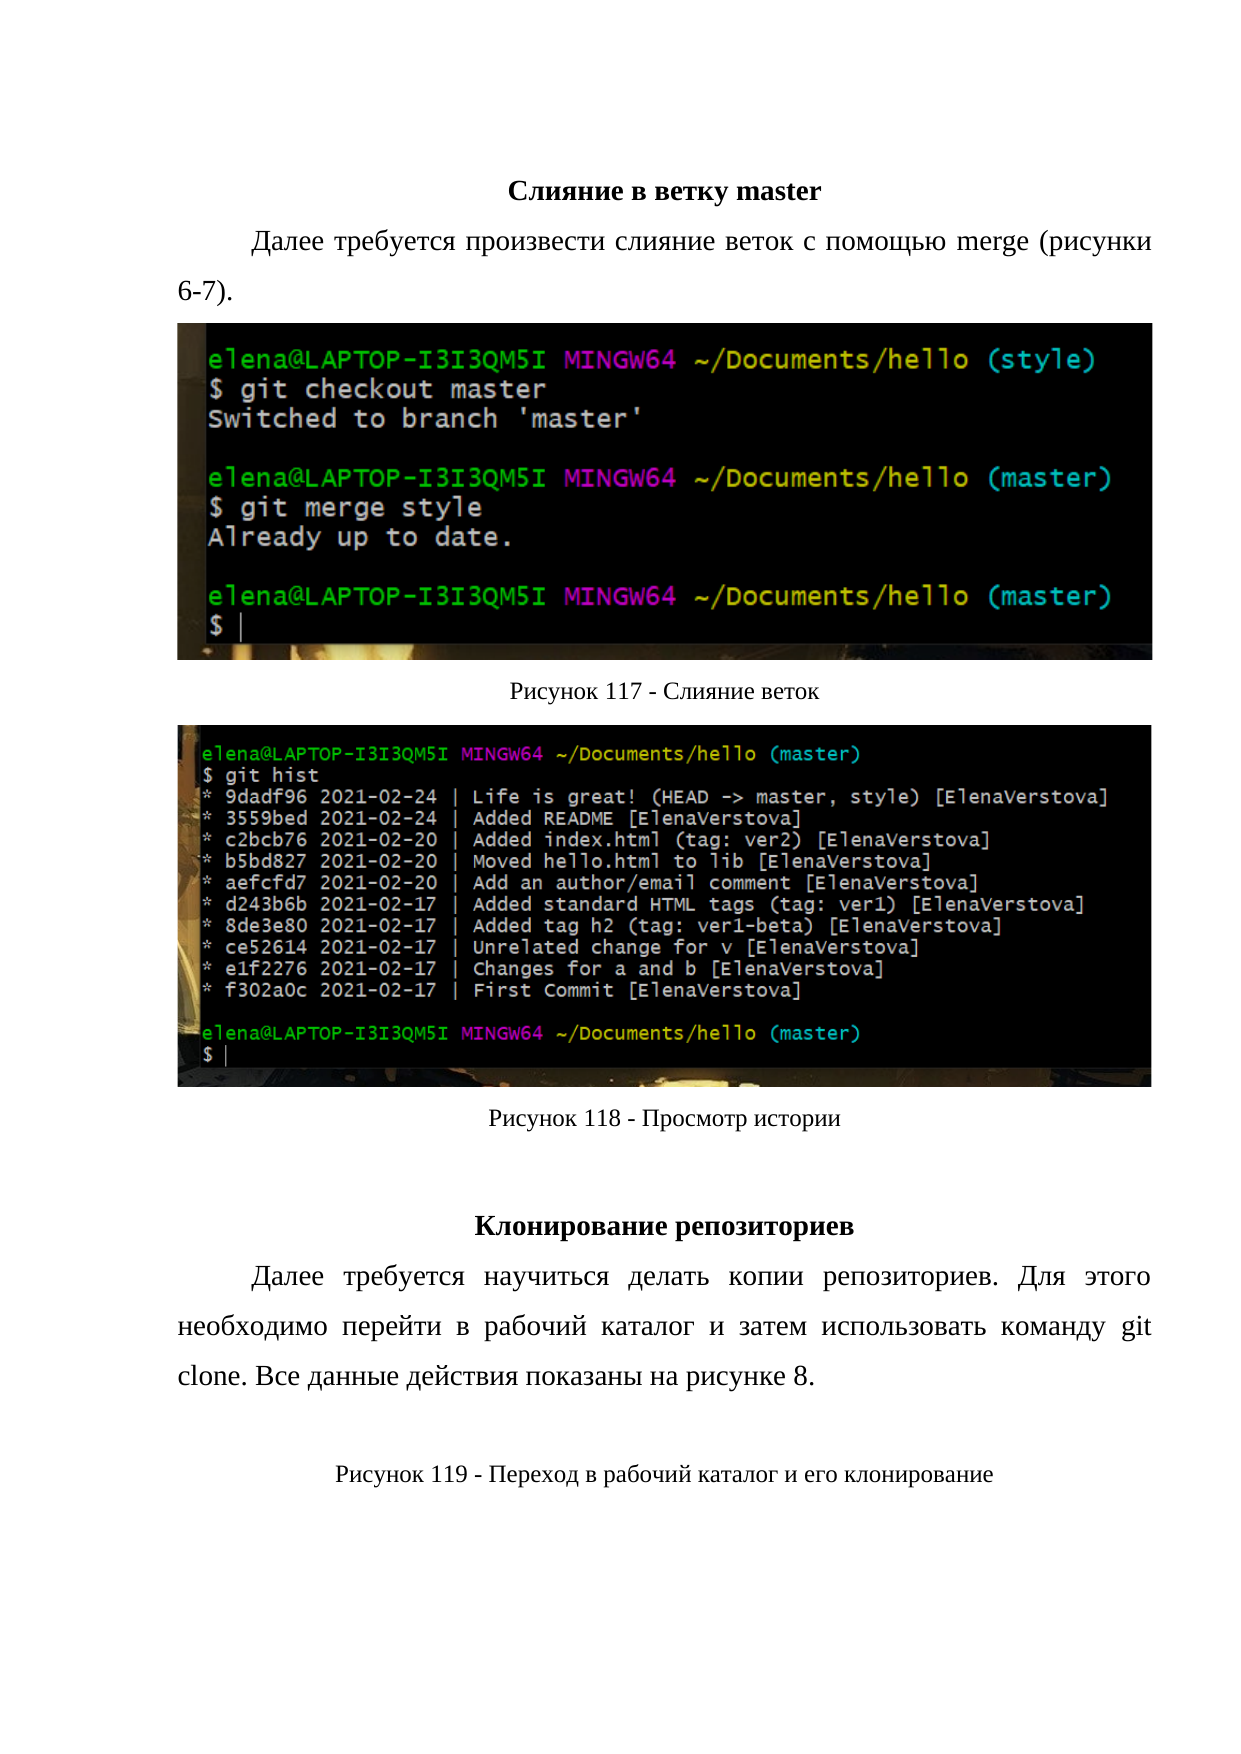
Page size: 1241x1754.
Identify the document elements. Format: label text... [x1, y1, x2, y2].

subtitle Клонирование репозиториев [177, 1208, 1152, 1241]
text Рисунок 117 - Слияние веток [177, 676, 1152, 705]
text Далее требуется произвести слияние веток с помощью merge (рисунки 6-7). [177, 223, 1152, 307]
picture [177, 323, 1153, 660]
picture [177, 725, 1152, 1087]
text Рисунок 118 - Просмотр истории [177, 1103, 1152, 1132]
subtitle Слияние в ветку master [177, 173, 1152, 206]
text Рисунок 119 - Переход в рабочий каталог и его клонирование [177, 1459, 1152, 1488]
text Далее требуется научиться делать копии репозиториев. Для этого необходимо перейти в рабочий каталог и затем использовать команду git clone. Все данные действия показаны на рисунке 8. [177, 1258, 1152, 1392]
